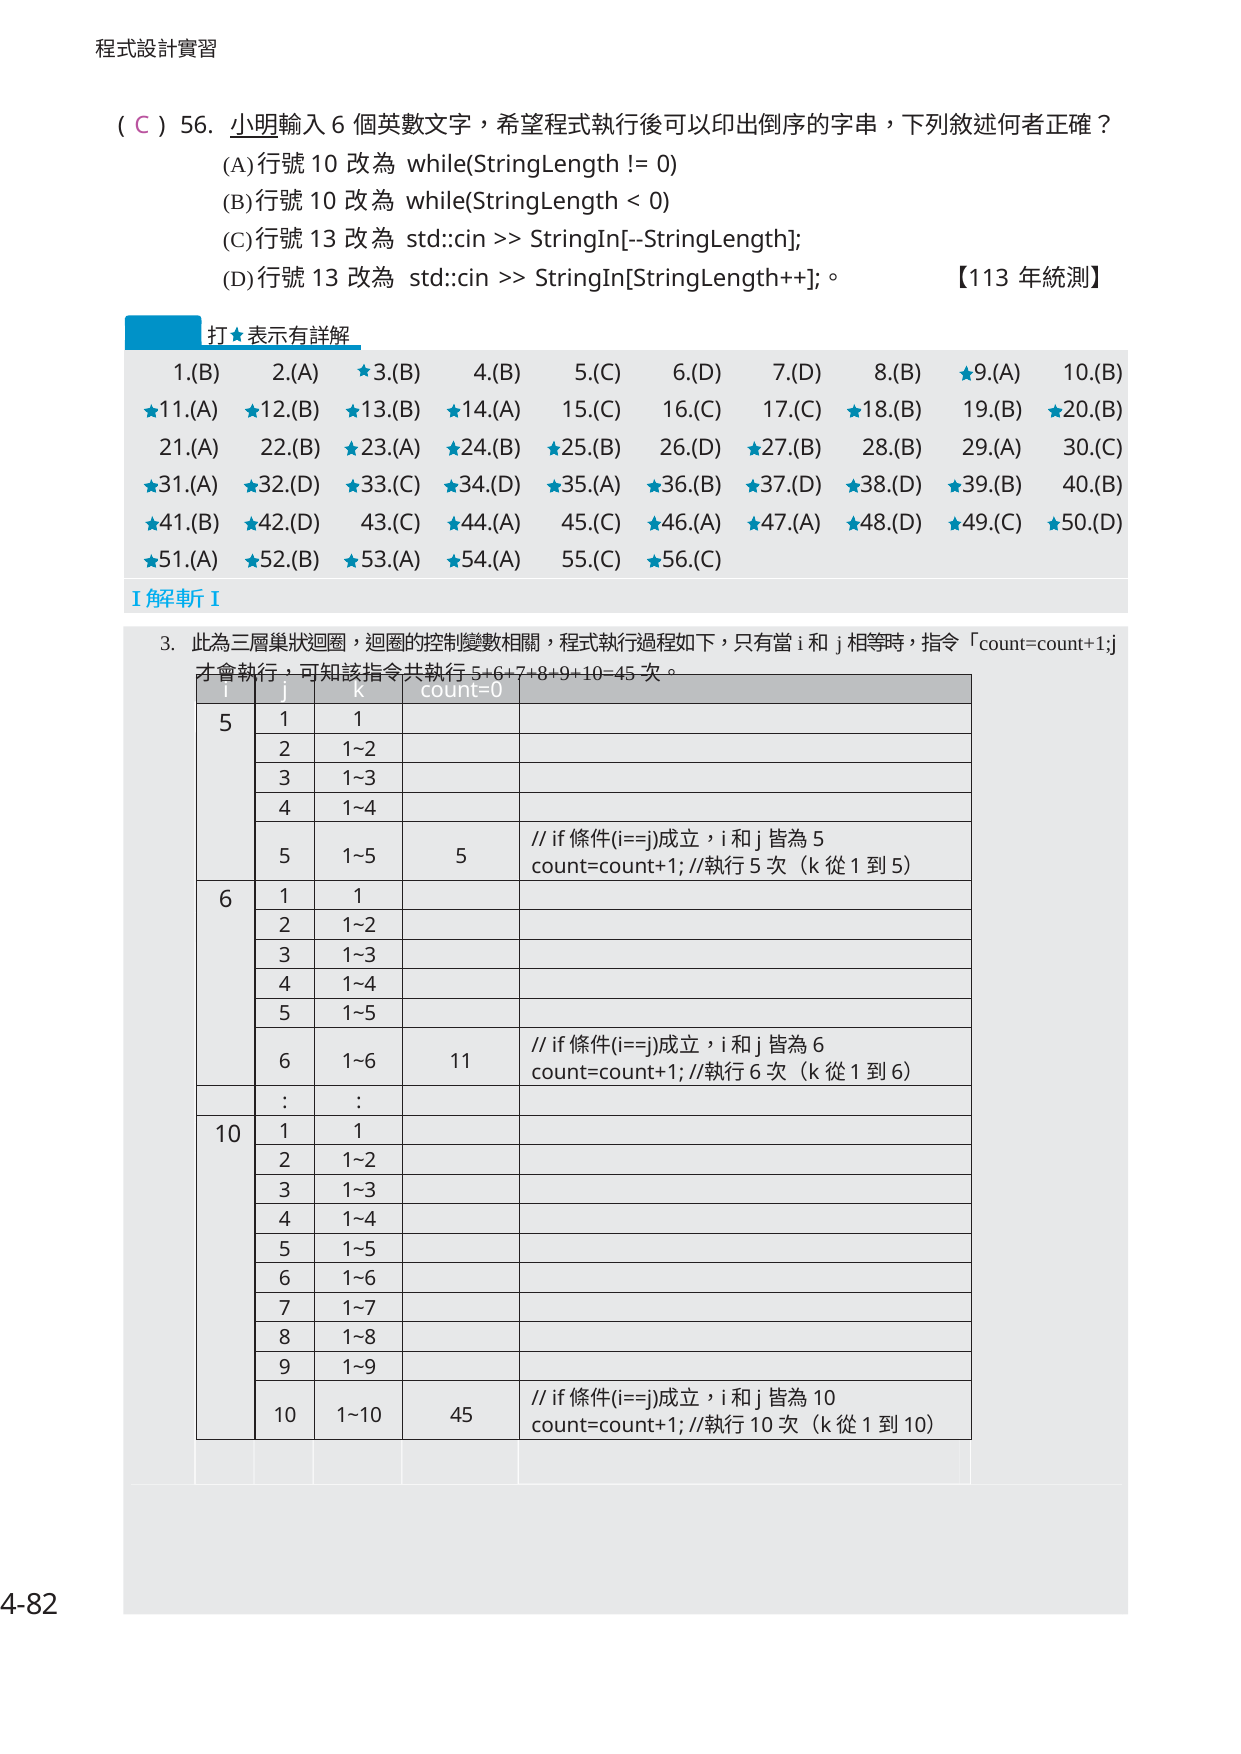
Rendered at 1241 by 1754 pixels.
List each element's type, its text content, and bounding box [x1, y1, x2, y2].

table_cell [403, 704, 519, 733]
picture [646, 515, 653, 531]
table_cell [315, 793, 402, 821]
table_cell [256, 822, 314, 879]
list 行號 10 改為 while(StringLength < 0) [223, 179, 1196, 217]
list 行號 13 改為 std::cin >> StringIn[--StringLength]; [223, 217, 1196, 254]
picture [345, 403, 360, 408]
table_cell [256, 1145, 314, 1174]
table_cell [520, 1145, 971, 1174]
picture [1046, 515, 1061, 531]
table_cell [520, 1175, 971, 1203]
picture [745, 478, 760, 483]
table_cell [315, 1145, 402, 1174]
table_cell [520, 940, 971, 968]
picture [143, 553, 158, 558]
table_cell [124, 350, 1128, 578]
picture [143, 403, 158, 408]
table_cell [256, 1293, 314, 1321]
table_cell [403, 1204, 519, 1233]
picture [446, 403, 461, 408]
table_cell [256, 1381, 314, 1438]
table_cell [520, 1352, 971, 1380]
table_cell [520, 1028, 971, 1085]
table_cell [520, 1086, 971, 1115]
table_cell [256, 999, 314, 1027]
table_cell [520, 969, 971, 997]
picture [546, 478, 562, 483]
picture [746, 440, 762, 456]
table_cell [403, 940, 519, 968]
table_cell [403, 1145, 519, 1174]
picture [646, 553, 662, 558]
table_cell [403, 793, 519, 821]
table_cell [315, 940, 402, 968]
picture [443, 478, 459, 483]
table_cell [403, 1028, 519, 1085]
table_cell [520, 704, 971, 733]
picture [546, 440, 561, 456]
list 行號 13 改為 std::cin >> StringIn[StringLength++];。 【113 年統測】 [223, 254, 1196, 295]
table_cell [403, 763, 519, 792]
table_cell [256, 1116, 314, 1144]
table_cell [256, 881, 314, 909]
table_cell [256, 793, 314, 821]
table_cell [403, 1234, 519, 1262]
subtitle 4-82 [0, 1583, 1196, 1623]
picture [446, 515, 461, 531]
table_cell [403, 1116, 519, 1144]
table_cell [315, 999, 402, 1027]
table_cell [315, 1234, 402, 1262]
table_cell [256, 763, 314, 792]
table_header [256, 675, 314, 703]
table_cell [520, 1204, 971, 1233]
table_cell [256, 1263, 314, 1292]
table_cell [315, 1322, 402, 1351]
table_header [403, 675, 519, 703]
picture [356, 363, 371, 377]
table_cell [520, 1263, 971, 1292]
picture [445, 440, 452, 456]
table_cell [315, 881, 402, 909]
picture [958, 365, 965, 381]
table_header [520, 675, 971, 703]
picture [243, 478, 258, 483]
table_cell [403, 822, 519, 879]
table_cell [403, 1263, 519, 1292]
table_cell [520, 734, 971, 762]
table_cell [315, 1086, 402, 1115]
picture [947, 515, 962, 531]
picture [343, 440, 350, 456]
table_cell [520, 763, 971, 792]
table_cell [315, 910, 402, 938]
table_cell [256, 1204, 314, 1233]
picture [845, 515, 852, 531]
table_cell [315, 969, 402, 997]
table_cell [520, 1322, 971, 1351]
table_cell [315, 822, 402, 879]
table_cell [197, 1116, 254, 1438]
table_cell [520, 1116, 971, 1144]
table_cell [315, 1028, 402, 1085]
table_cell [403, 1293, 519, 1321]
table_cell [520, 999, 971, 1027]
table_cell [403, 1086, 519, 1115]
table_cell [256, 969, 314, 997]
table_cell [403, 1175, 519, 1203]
list 行號 10 改為 while(StringLength != 0) [223, 142, 1196, 179]
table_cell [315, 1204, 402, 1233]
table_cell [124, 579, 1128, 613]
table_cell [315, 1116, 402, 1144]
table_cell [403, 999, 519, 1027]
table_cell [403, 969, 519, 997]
picture [746, 515, 761, 531]
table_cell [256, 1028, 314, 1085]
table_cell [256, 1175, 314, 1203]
picture [243, 515, 259, 531]
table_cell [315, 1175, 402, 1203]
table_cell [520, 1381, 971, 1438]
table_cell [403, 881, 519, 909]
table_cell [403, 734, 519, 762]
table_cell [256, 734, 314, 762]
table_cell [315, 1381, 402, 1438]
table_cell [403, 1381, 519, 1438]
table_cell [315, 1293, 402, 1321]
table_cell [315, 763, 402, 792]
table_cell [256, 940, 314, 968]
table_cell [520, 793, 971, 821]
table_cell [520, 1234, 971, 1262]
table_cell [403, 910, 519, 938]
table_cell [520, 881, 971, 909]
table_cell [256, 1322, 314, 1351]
picture [846, 403, 862, 408]
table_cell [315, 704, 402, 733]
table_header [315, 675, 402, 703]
picture [144, 515, 160, 531]
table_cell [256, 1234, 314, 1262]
picture [646, 478, 662, 483]
picture [143, 478, 158, 483]
picture [446, 553, 461, 558]
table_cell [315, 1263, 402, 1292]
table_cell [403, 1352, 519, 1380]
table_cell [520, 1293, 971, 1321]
text 程式設計實習 [96, 32, 1157, 62]
picture [345, 478, 360, 483]
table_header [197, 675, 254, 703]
text ( C ) 56. 小明輸入 6 個英數文字，希望程式執行後可以印出倒序的字串，下列敘述何者正確？ [118, 101, 1196, 142]
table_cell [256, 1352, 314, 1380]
picture [1047, 403, 1063, 408]
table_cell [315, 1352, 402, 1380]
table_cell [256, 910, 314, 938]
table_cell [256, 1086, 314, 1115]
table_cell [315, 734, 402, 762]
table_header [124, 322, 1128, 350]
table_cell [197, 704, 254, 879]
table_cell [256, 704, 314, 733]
picture [947, 478, 962, 483]
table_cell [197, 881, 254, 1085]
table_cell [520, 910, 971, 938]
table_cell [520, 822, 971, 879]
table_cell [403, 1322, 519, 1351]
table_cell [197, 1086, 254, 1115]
